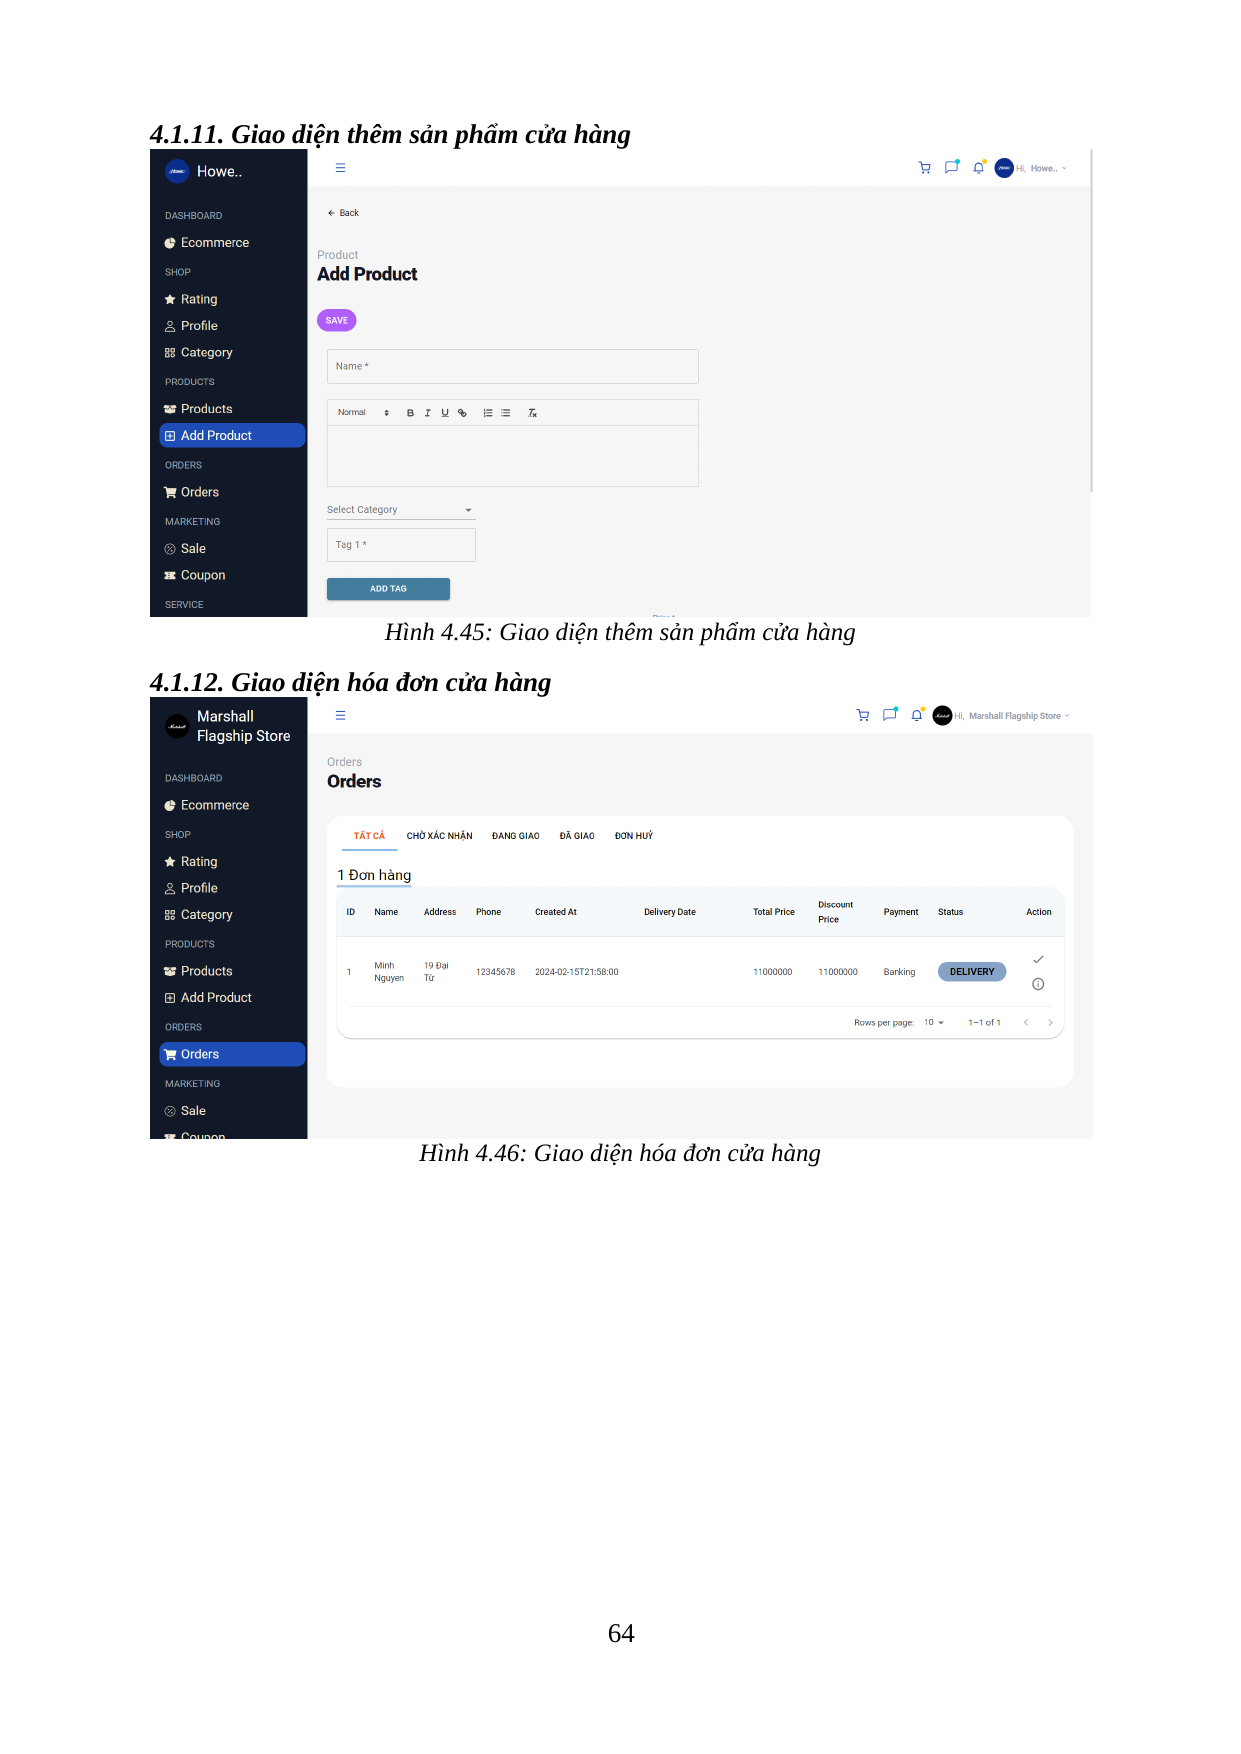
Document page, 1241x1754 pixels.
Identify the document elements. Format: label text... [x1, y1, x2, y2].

subtitle 4.1.12. Giao diện hóa đơn cửa hàng [150, 666, 1092, 697]
subtitle 4.1.11. Giao diện thêm sản phẩm cửa hàng [150, 118, 1092, 149]
picture [150, 697, 1093, 1139]
picture [150, 149, 1093, 617]
